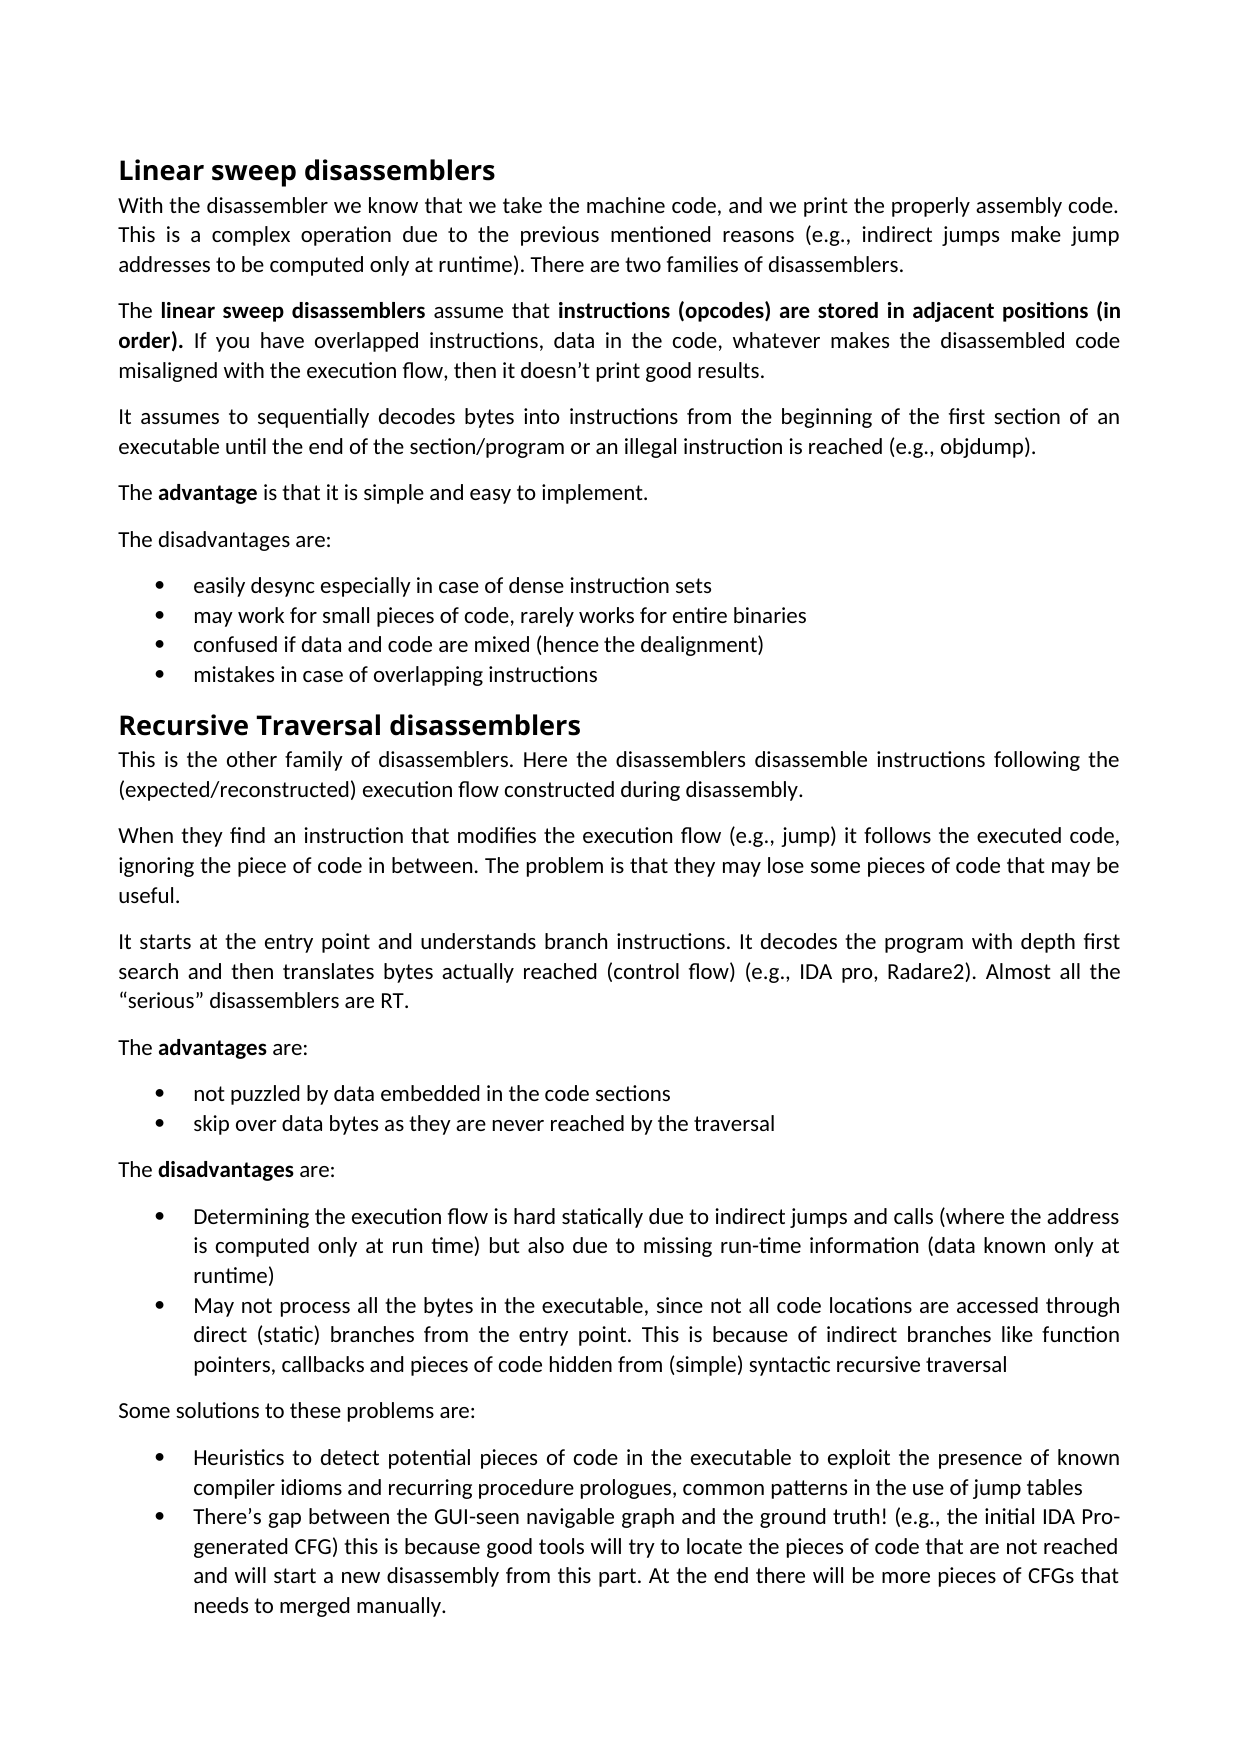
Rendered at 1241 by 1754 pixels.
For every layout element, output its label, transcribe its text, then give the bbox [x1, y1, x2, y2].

list skip over data bytes as they are never reached by the traversal [156, 1109, 1122, 1137]
subtitle Recursive Traversal disassemblers [118, 706, 1122, 743]
text It starts at the entry point and understands branch instructions. It decodes the program with depth first search and then translates bytes actually reached (control flow) (e.g., IDA pro, Radare2). Almost all the “serious” disassemblers are RT. [118, 927, 1122, 1015]
list confused if data and code are mixed (hence the dealignment) [156, 630, 1122, 658]
text This is the other family of disassemblers. Here the disassemblers disassemble instructions following the (expected/reconstructed) execution flow constructed during disassembly. [118, 746, 1122, 803]
text The advantage is that it is simple and easy to implement. [118, 478, 1122, 506]
text With the disassembler we know that we take the machine code, and we print the properly assembly code. This is a complex operation due to the previous mentioned reasons (e.g., indirect jumps make jump addresses to be computed only at runtime). There are two families of disassemblers. [118, 191, 1122, 278]
list may work for small pieces of code, rarely works for entire binaries [156, 601, 1122, 629]
list easily desync especially in case of dense instruction sets [156, 571, 1122, 599]
list There’s gap between the GUI-seen navigable graph and the ground truth! (e.g., the initial IDA Pro-generated CFG) this is because good tools will try to locate the pieces of code that are not reached and will start a new disassembly from this part. At the end there will be more pieces of CFGs that needs to merged manually. [156, 1502, 1122, 1619]
text The advantages are: [118, 1033, 1122, 1061]
text Some solutions to these problems are: [118, 1397, 1122, 1424]
text It assumes to sequentially decodes bytes into instructions from the beginning of the first section of an executable until the end of the section/program or an illegal instruction is reached (e.g., objdump). [118, 402, 1122, 460]
list mistakes in case of overlapping instructions [156, 660, 1122, 688]
text When they find an instruction that modifies the execution flow (e.g., jump) it follows the executed code, ignoring the piece of code in between. The problem is that they may lose some pieces of code that may be useful. [118, 822, 1122, 909]
list Determining the execution flow is hard statically due to indirect jumps and calls (where the address is computed only at run time) but also due to missing run-time information (data known only at runtime) [156, 1202, 1122, 1289]
text The disadvantages are: [118, 525, 1122, 553]
text The linear sweep disassemblers assume that instructions (opcodes) are stored in adjacent positions (in order). If you have overlapped instructions, data in the code, whatever makes the disassembled code misaligned with the execution flow, then it doesn’t print good results. [118, 297, 1122, 384]
list Heuristics to detect potential pieces of code in the executable to exploit the presence of known compiler idioms and recurring procedure prologues, common patterns in the use of jump tables [156, 1443, 1122, 1501]
list May not process all the bytes in the executable, since not all code locations are accessed through direct (static) branches from the entry point. This is because of indirect branches like function pointers, callbacks and pieces of code hidden from (simple) syntactic recursive traversal [156, 1291, 1122, 1378]
list not puzzled by data embedded in the code sections [156, 1079, 1122, 1107]
text The disadvantages are: [118, 1155, 1122, 1183]
subtitle Linear sweep disassemblers [118, 152, 1122, 189]
